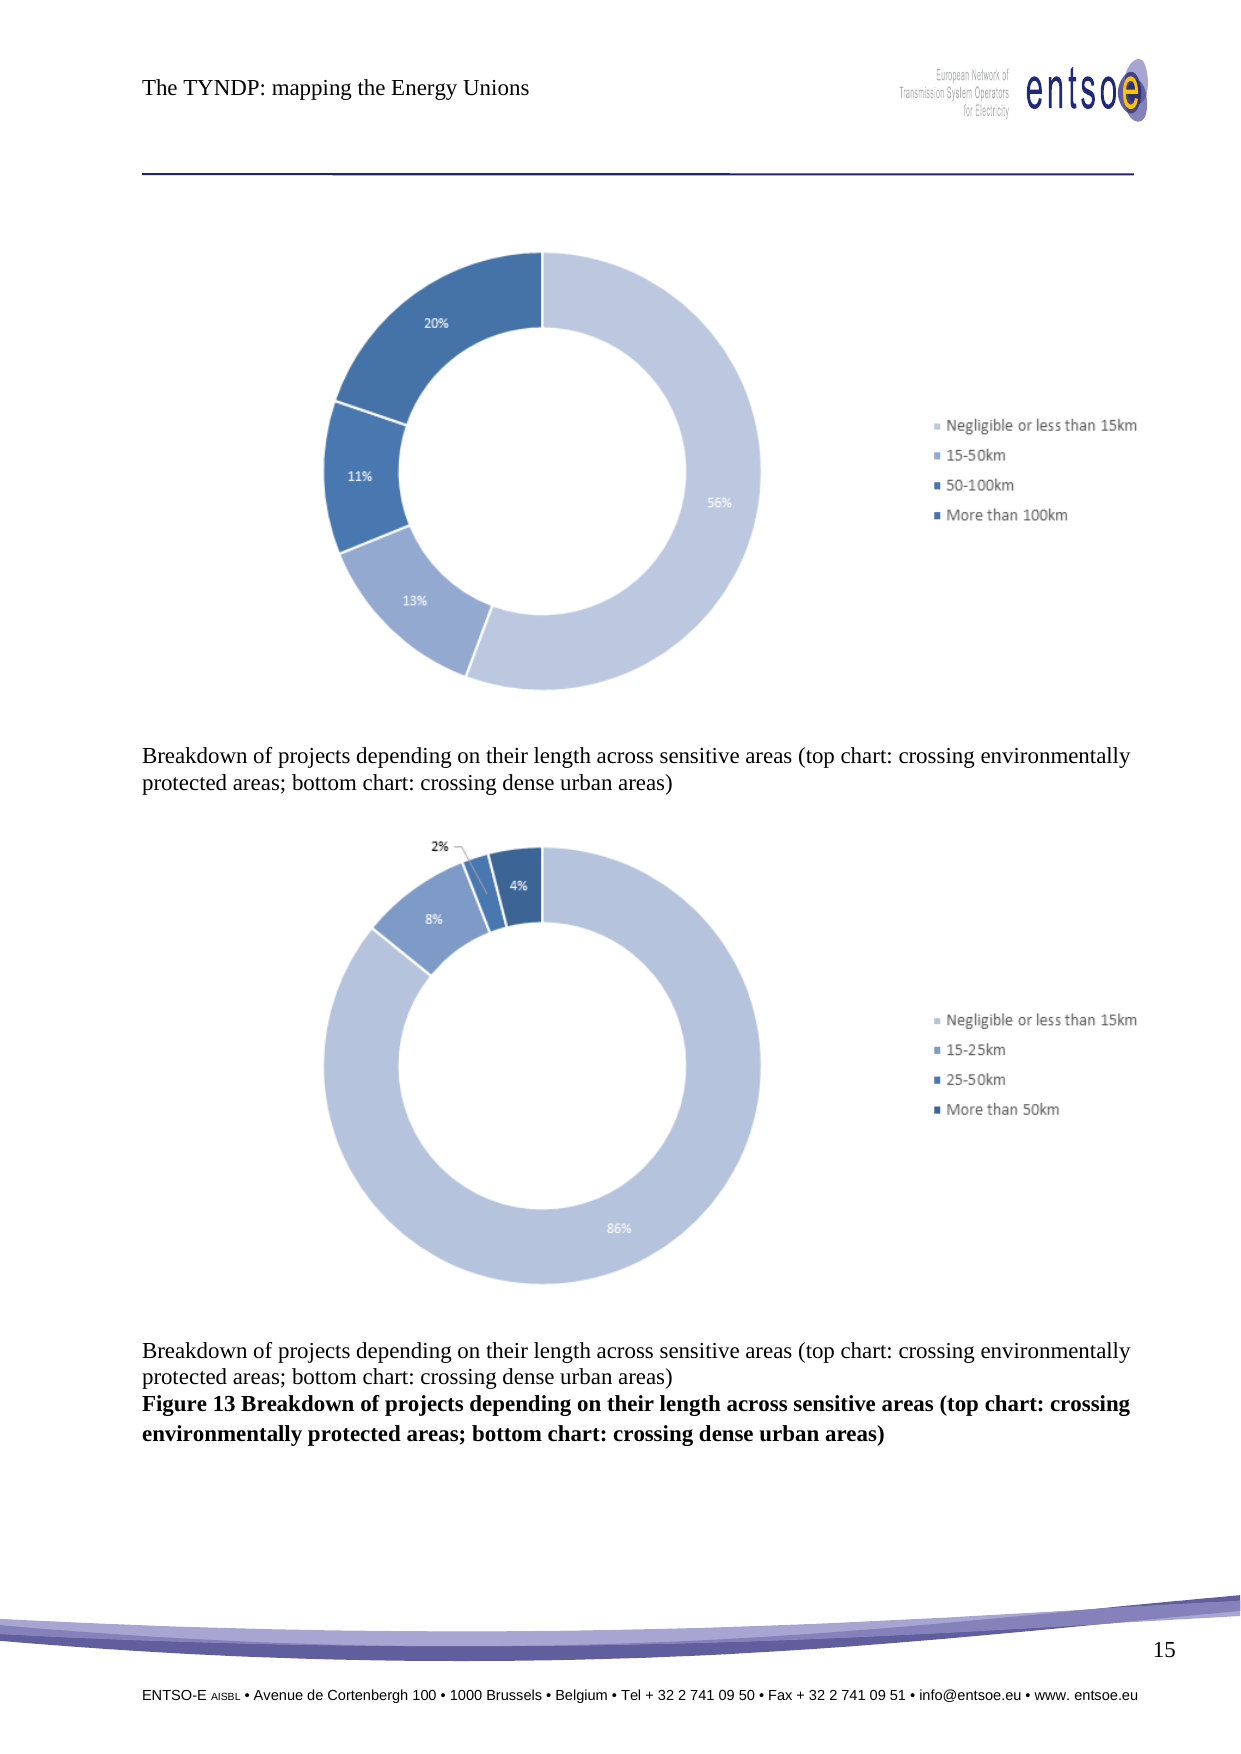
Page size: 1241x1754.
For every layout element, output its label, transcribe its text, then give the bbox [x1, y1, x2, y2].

picture [160, 200, 1153, 743]
picture [160, 795, 1153, 1337]
text Figure 13 Breakdown of projects depending on their length across sensitive areas (top chart: crossing environmentally protected areas; bottom chart: crossing dense urban areas) [142, 1390, 1134, 1446]
